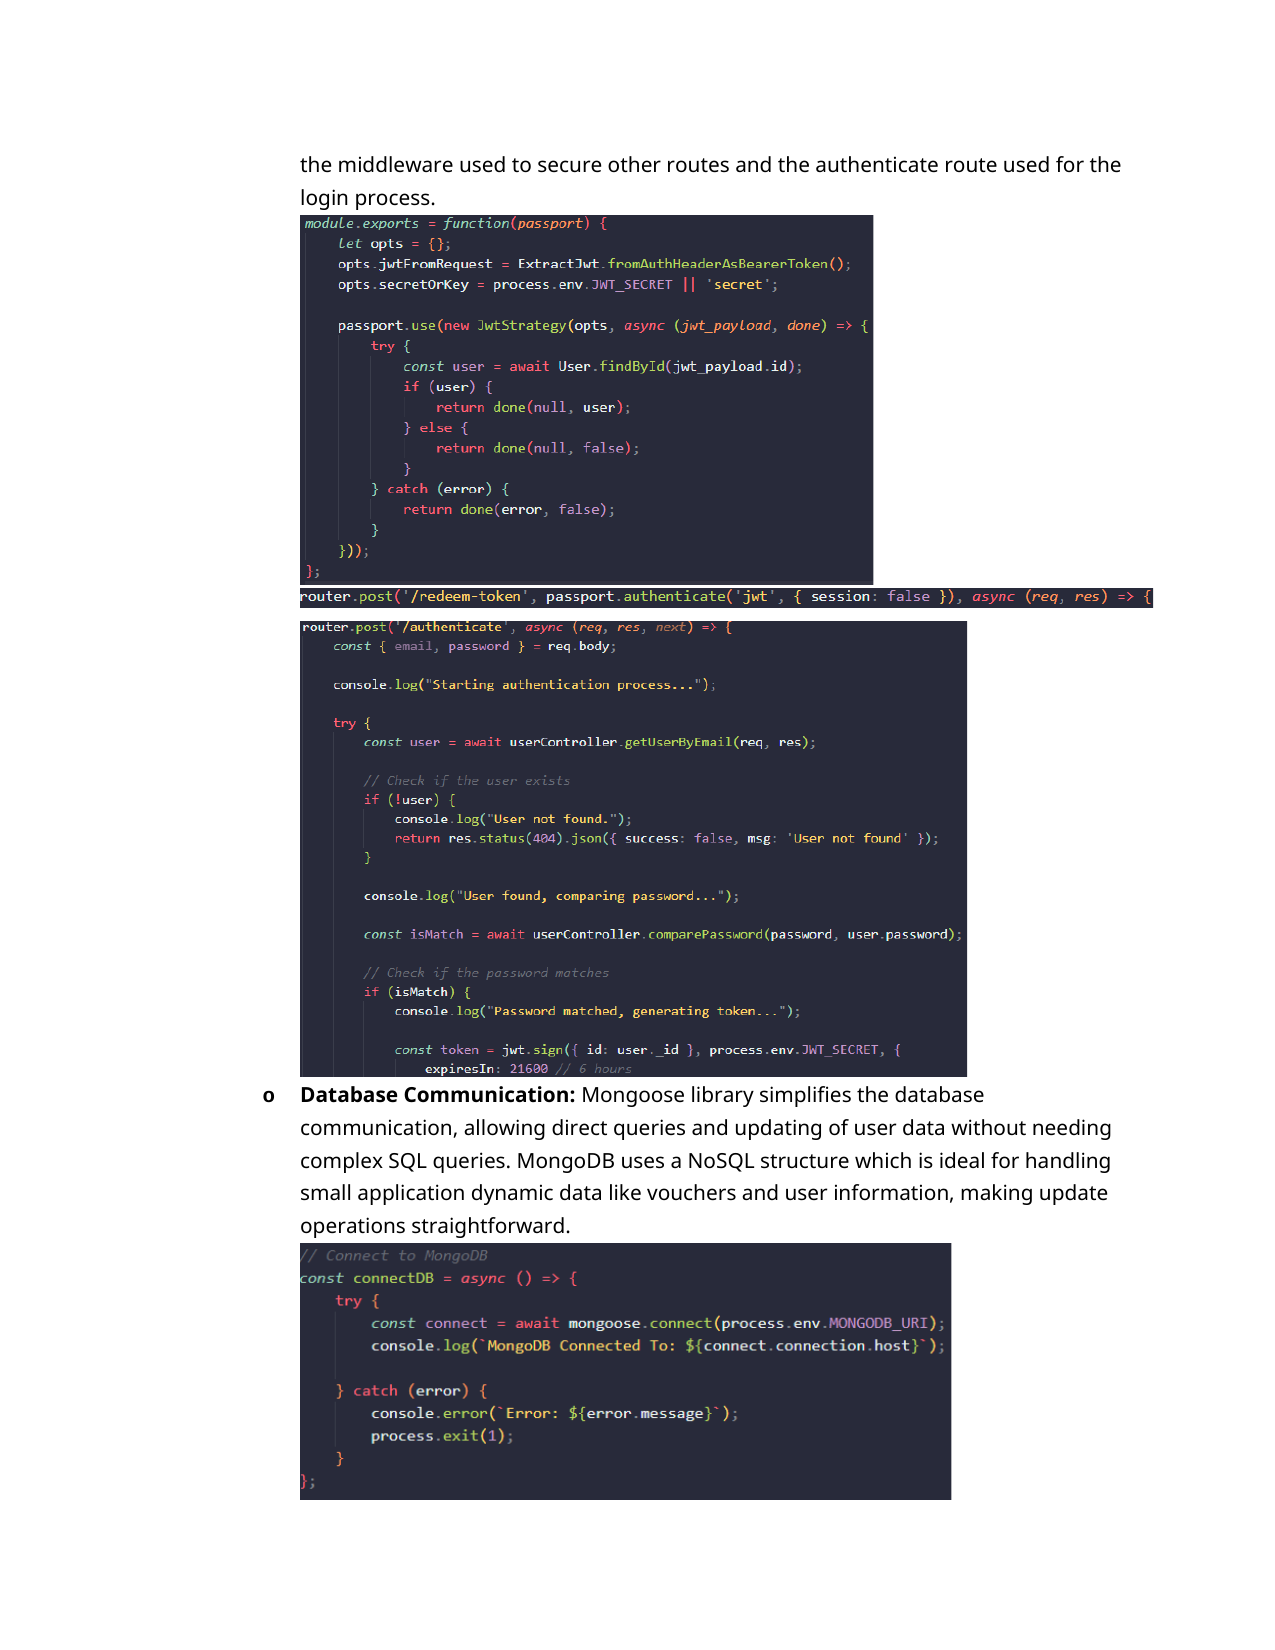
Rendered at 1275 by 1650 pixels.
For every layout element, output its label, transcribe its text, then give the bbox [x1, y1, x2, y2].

picture [300, 215, 874, 585]
list Database Communication: Mongoose library simplifies the database communication, allowing direct queries and updating of user data without needing complex SQL queries. MongoDB uses a NoSQL structure which is ideal for handling small application dynamic data like vouchers and user information, making update operations straightforward. [262, 1081, 1125, 1239]
picture [300, 1243, 952, 1500]
picture [300, 588, 1154, 608]
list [262, 150, 1125, 211]
picture [300, 621, 968, 1077]
